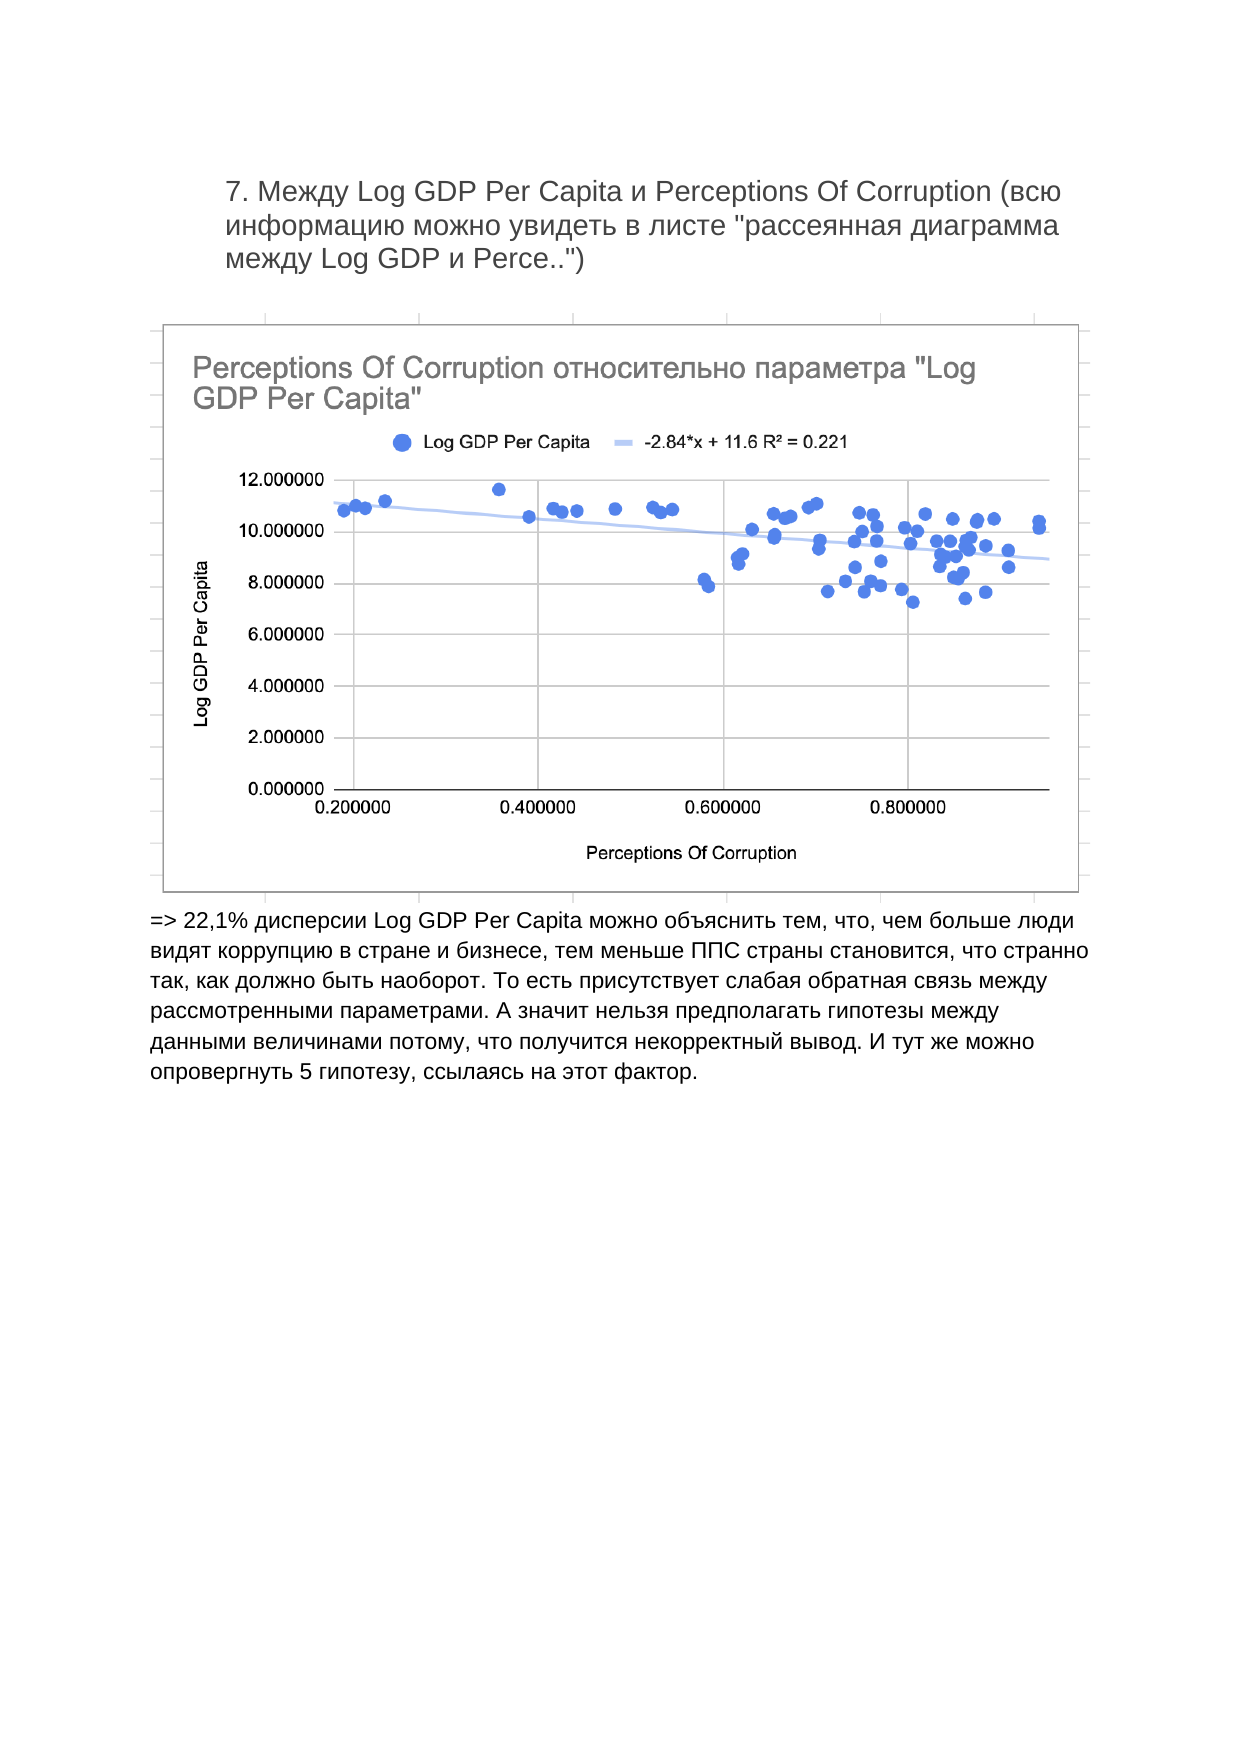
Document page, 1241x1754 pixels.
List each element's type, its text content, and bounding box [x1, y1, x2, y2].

text => 22,1% дисперсии Log GDP Per Capita можно объяснить тем, что, чем больше люди видят коррупцию в стране и бизнесе, тем меньше ППС страны становится, что странно так, как должно быть наоборот. То есть присутствует слабая обратная связь между рассмотренными параметрами. А значит нельзя предполагать гипотезы между данными величинами потому, что получится некорректный вывод. И тут же можно опровергнуть 5 гипотезу, ссылаясь на этот фактор. [150, 907, 1090, 1084]
picture [150, 313, 1091, 903]
subtitle 7. Между Log GDP Per Capita и Perceptions Of Corruption (всю информацию можно увидеть в листе "рассеянная диаграмма между Log GDP и Perce..") [225, 174, 1090, 275]
